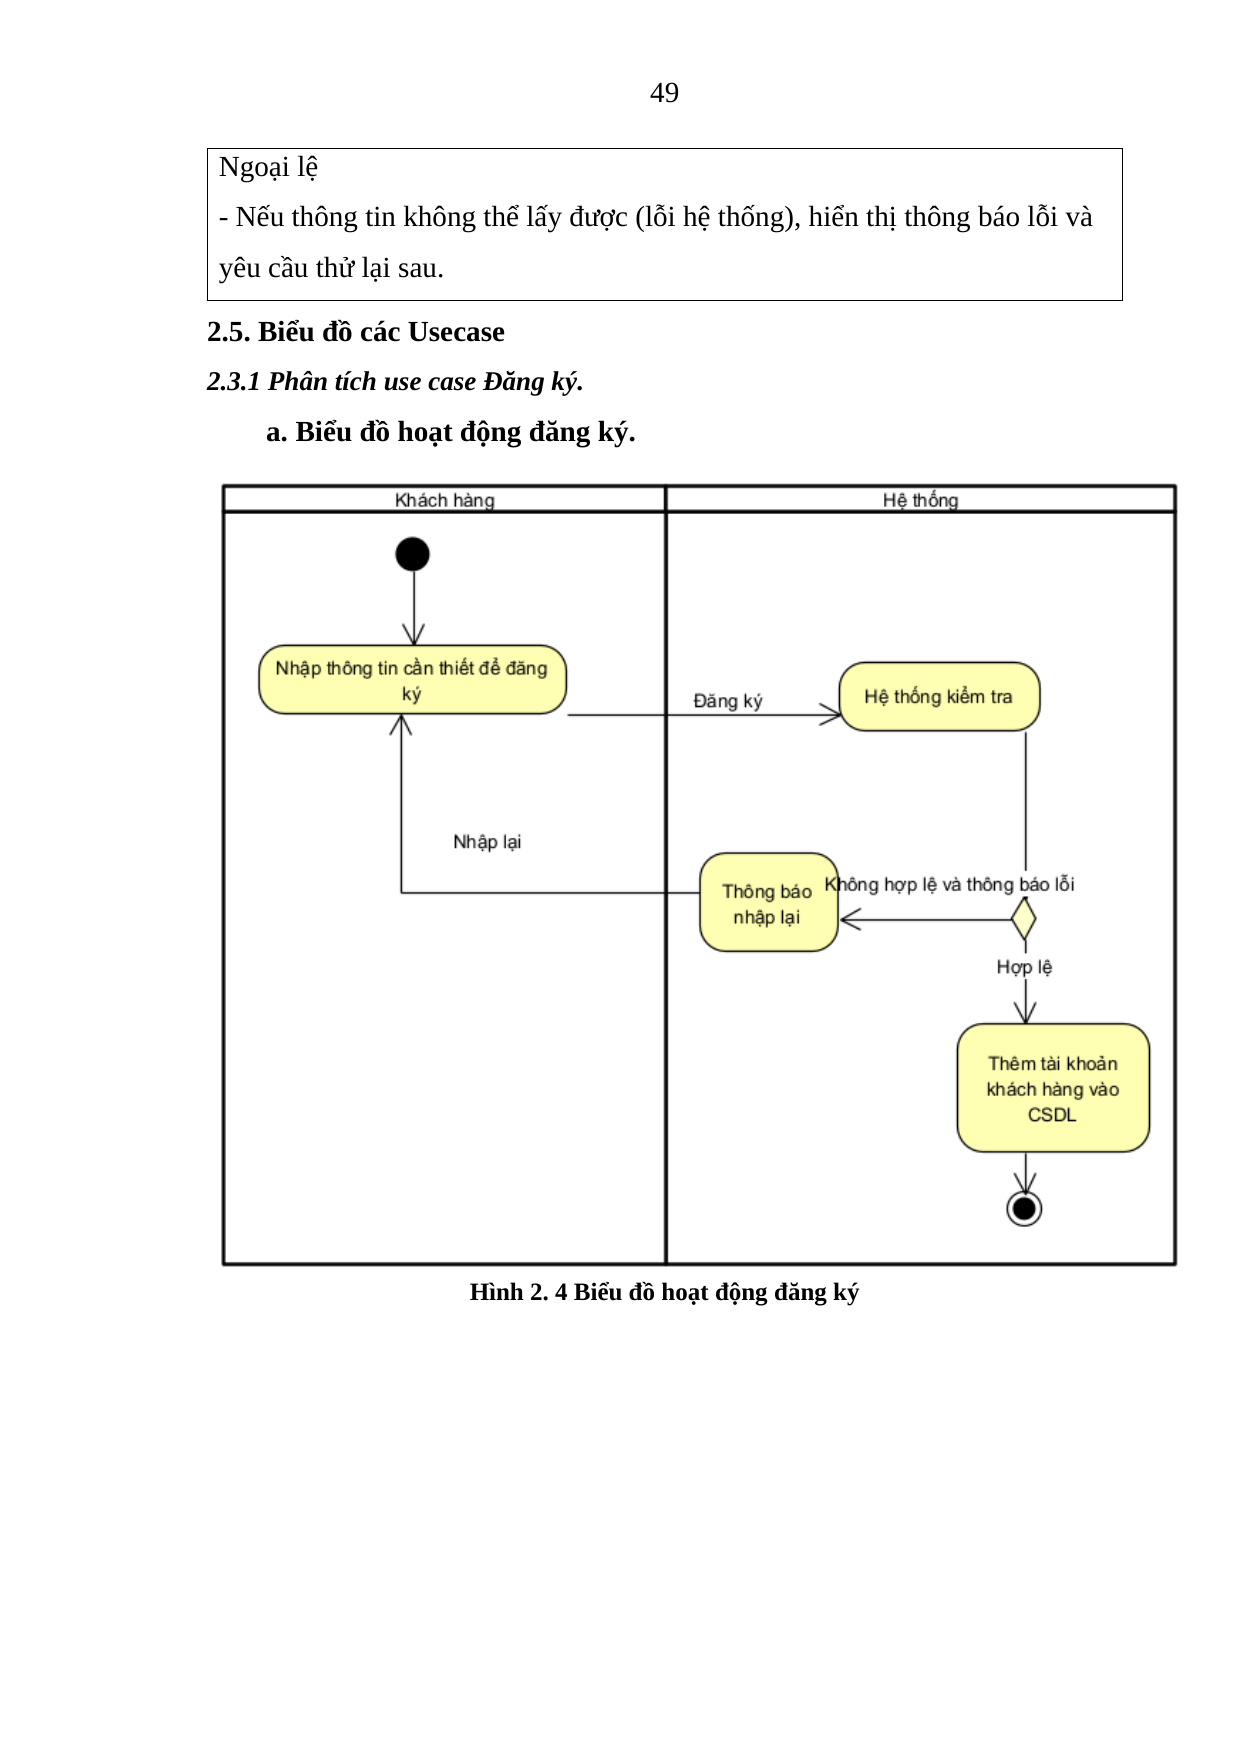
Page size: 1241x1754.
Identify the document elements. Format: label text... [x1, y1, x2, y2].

list Biểu đồ hoạt động đăng ký. [266, 414, 1122, 448]
picture [206, 477, 1186, 1278]
subtitle 2.3.1 Phân tích use case Đăng ký. [207, 364, 1122, 396]
table_cell Ngoại lệ - Nếu thông tin không thể lấy được (lỗi hệ thống), hiển thị thông báo lỗi và yêu cầu thử lại sau. [208, 149, 1122, 300]
subtitle 2.5. Biểu đồ các Usecase [207, 314, 1122, 347]
text Hình 2. 4 Biểu đồ hoạt động đăng ký [207, 1278, 1122, 1306]
